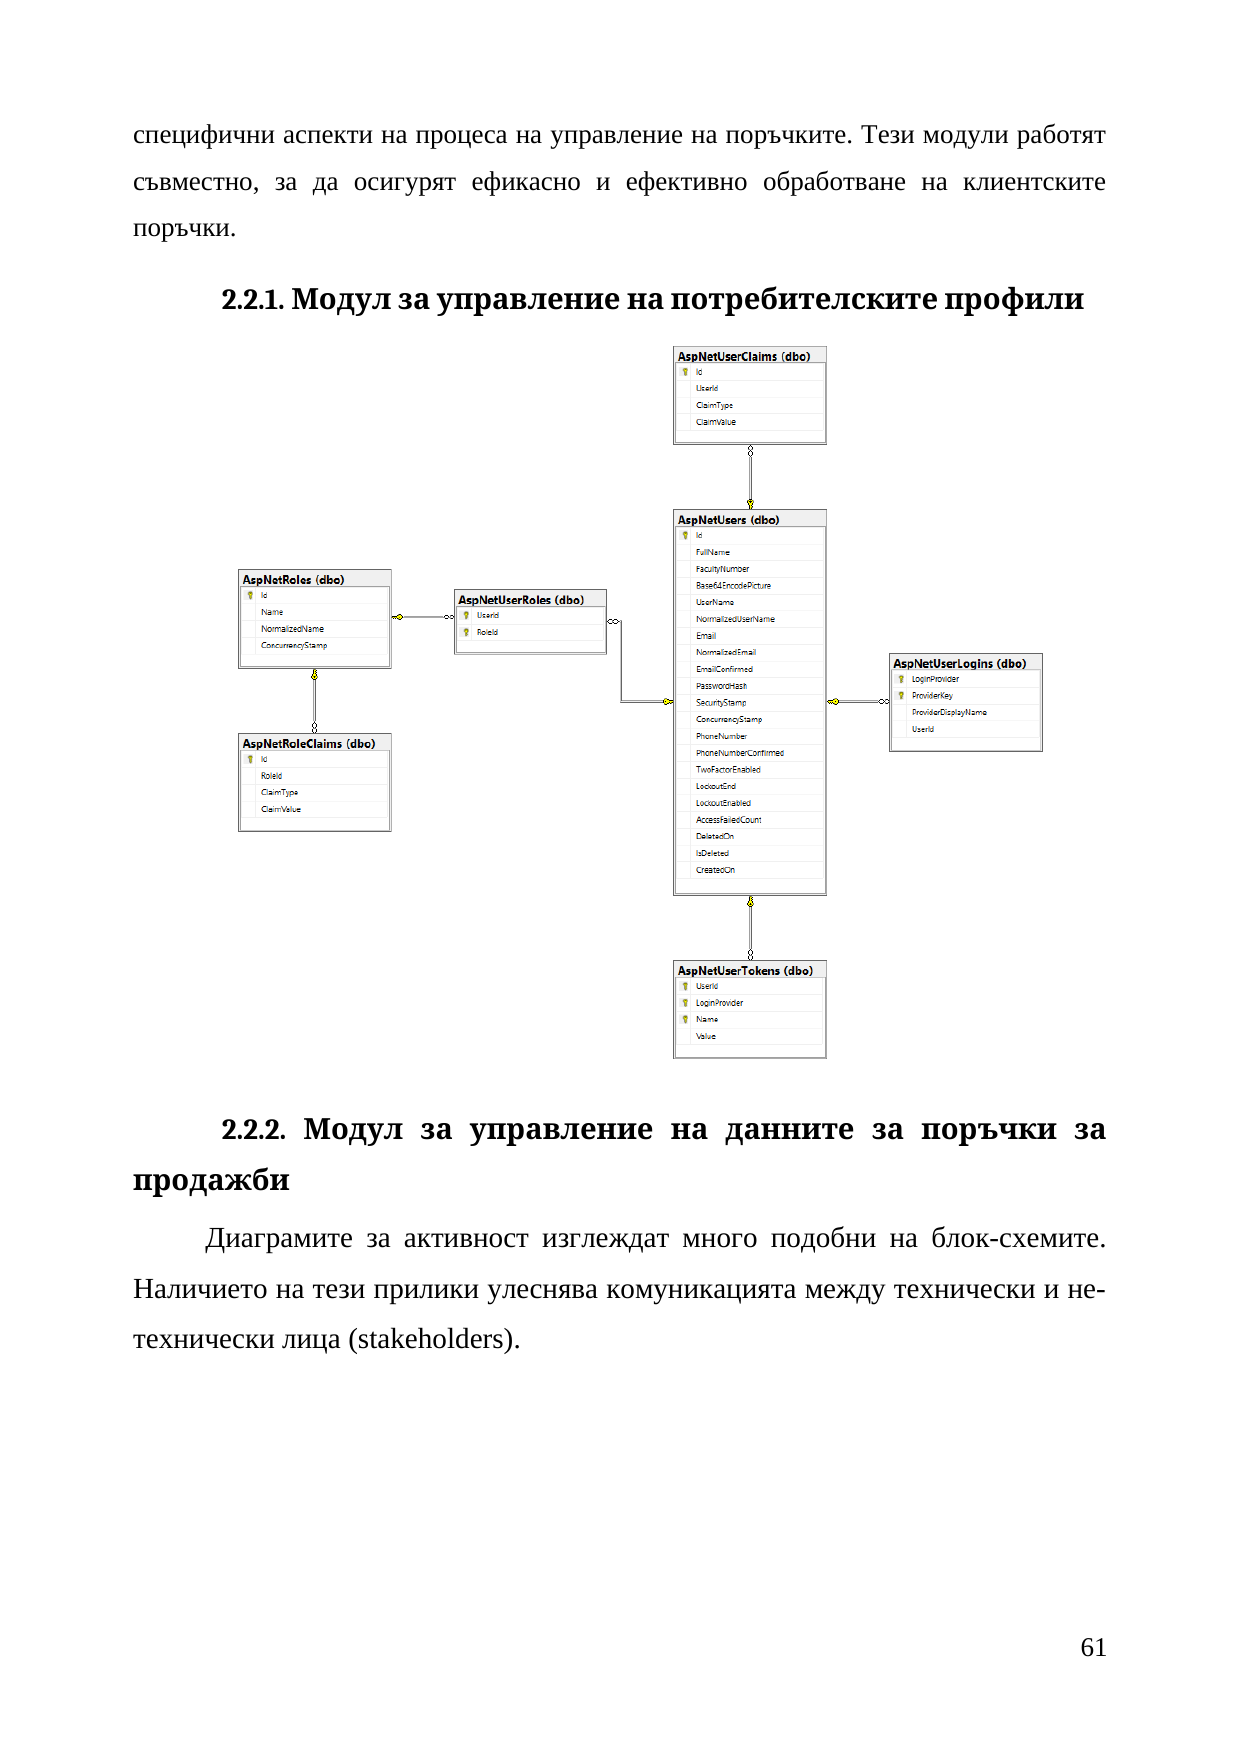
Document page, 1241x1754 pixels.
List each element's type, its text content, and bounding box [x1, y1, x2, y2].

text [133, 118, 1107, 243]
picture [207, 339, 1063, 1073]
text Диаграмите за активност изглеждат много подобни на блок-схемите. Наличието на тези прилики улеснява комуникацията между технически и не-технически лица (stakeholders). [133, 1220, 1107, 1354]
subtitle 2.2.2. Модул за управление на данните за поръчки за продажби [133, 1113, 1107, 1197]
subtitle 2.2.1. Модул за управление на потребителските профили [133, 283, 1107, 317]
